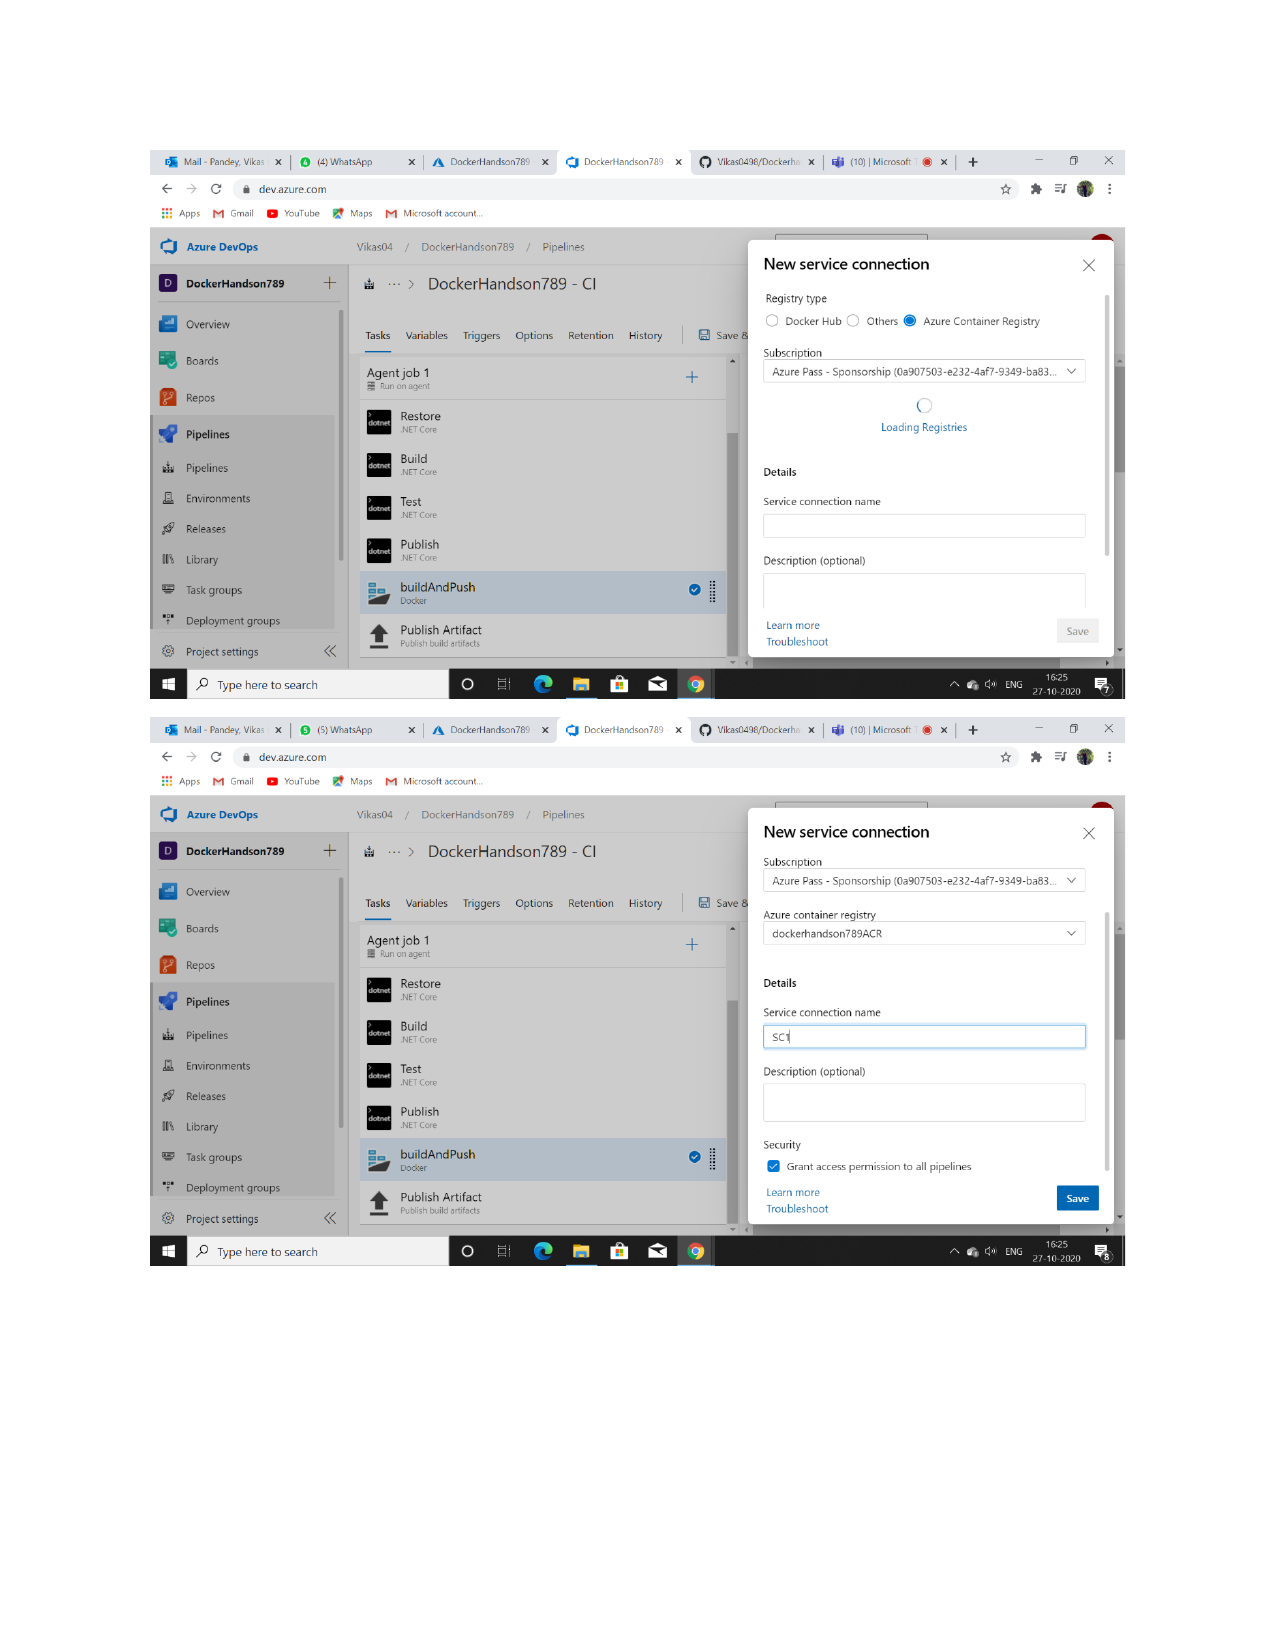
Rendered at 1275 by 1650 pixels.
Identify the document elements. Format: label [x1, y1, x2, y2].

picture [150, 717, 1125, 1266]
picture [150, 150, 1125, 699]
